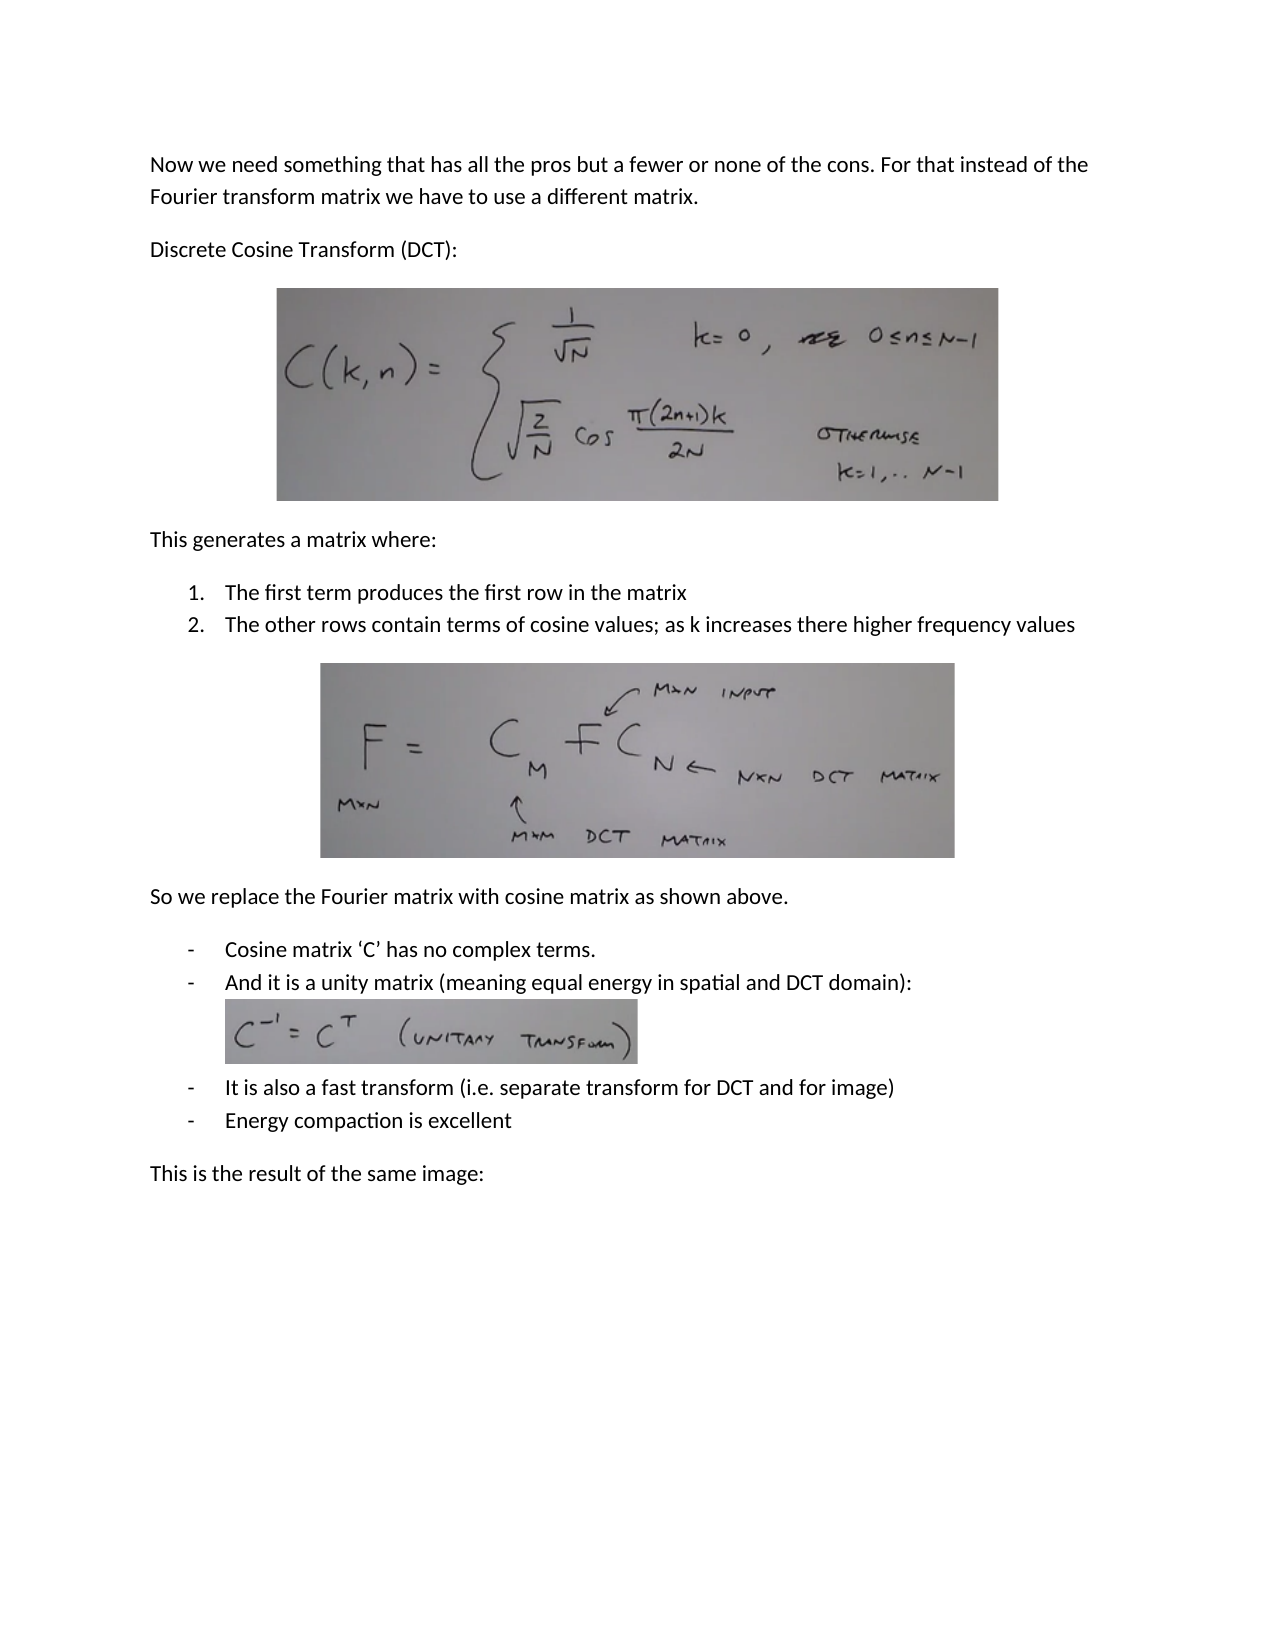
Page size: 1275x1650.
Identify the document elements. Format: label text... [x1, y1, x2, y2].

list Energy compaction is excellent [187, 1106, 1125, 1134]
picture [276, 288, 999, 501]
text This generates a matrix where: [150, 525, 1125, 553]
text So we replace the Fourier matrix with cosine matrix as shown above. [150, 882, 1125, 910]
list It is also a fast transform (i.e. separate transform for DCT and for image) [187, 1073, 1125, 1102]
text Now we need something that has all the pros but a fewer or none of the cons. For that instead of the Fourier transform matrix we have to use a different matrix. [150, 150, 1125, 210]
text Discrete Cosine Transform (DCT): [150, 235, 1125, 263]
list The first term produces the first row in the matrix [187, 578, 1125, 606]
text This is the result of the same image: [150, 1159, 1125, 1187]
picture [225, 999, 638, 1064]
list The other rows contain terms of cosine values; as k increases there higher frequency values [187, 611, 1125, 638]
picture [320, 663, 955, 858]
list Cosine matrix ‘C’ has no complex terms. [187, 935, 1125, 963]
